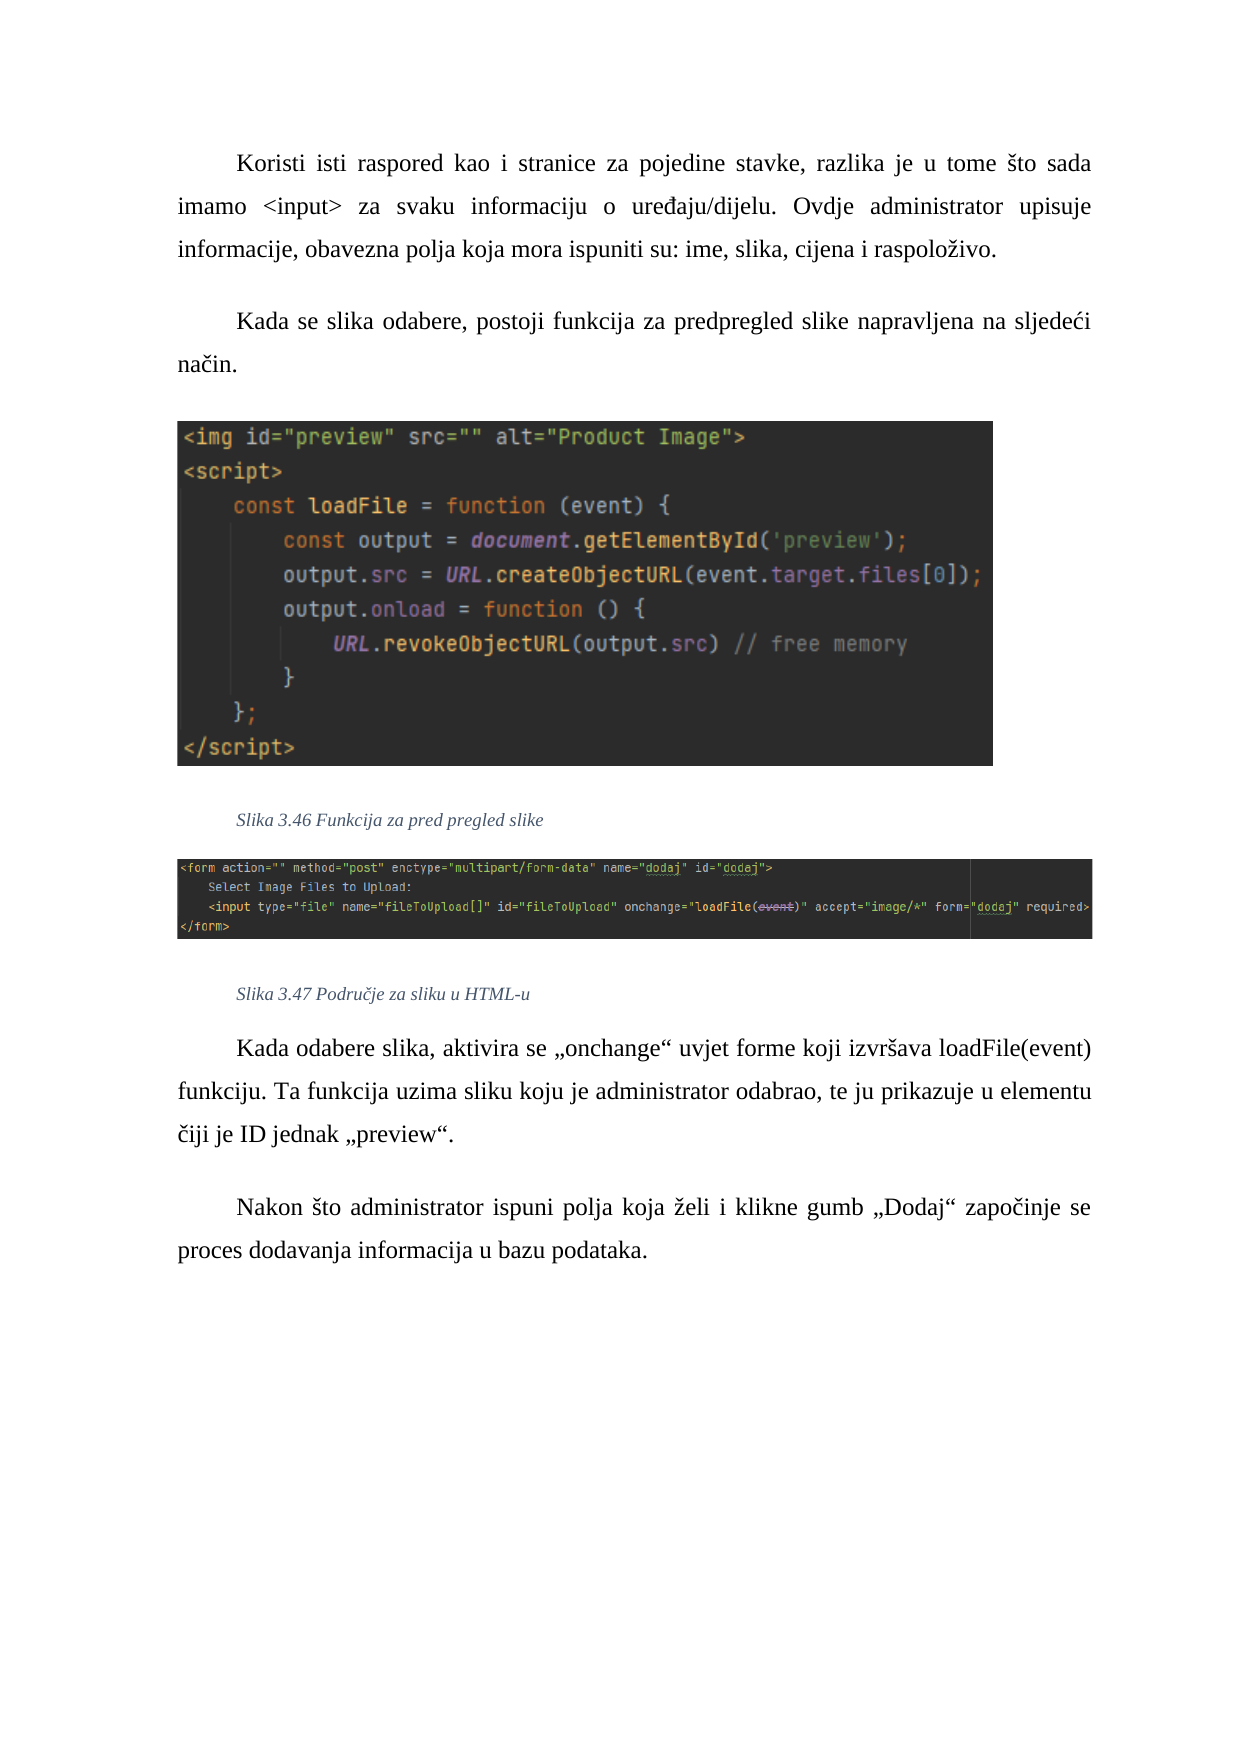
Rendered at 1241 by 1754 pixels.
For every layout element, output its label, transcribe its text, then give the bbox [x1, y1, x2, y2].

text Nakon što administrator ispuni polja koja želi i klikne gumb „Dodaj“ započinje se proces dodavanja informacija u bazu podataka. [177, 1192, 1092, 1264]
text Slika 3.47 Područje za sliku u HTML-u [177, 983, 1092, 1004]
text Slika 3.46 Funkcija za pred pregled slike [177, 809, 1092, 831]
text Koristi isti raspored kao i stranice za pojedine stavke, razlika je u tome što sada imamo <input> za svaku informaciju o uređaju/dijelu. Ovdje administrator upisuje informacije, obavezna polja koja mora ispuniti su: ime, slika, cijena i raspoloživo. [177, 148, 1092, 263]
text Kada se slika odabere, postoji funkcija za predpregled slike napravljena na sljedeći način. [177, 306, 1092, 378]
text Kada odabere slika, aktivira se „onchange“ uvjet forme koji izvršava loadFile(event) funkciju. Ta funkcija uzima sliku koju je administrator odabrao, te ju prikazuje u elementu čiji je ID jednak „preview“. [177, 1033, 1092, 1148]
picture [177, 421, 993, 766]
picture [177, 859, 1093, 939]
